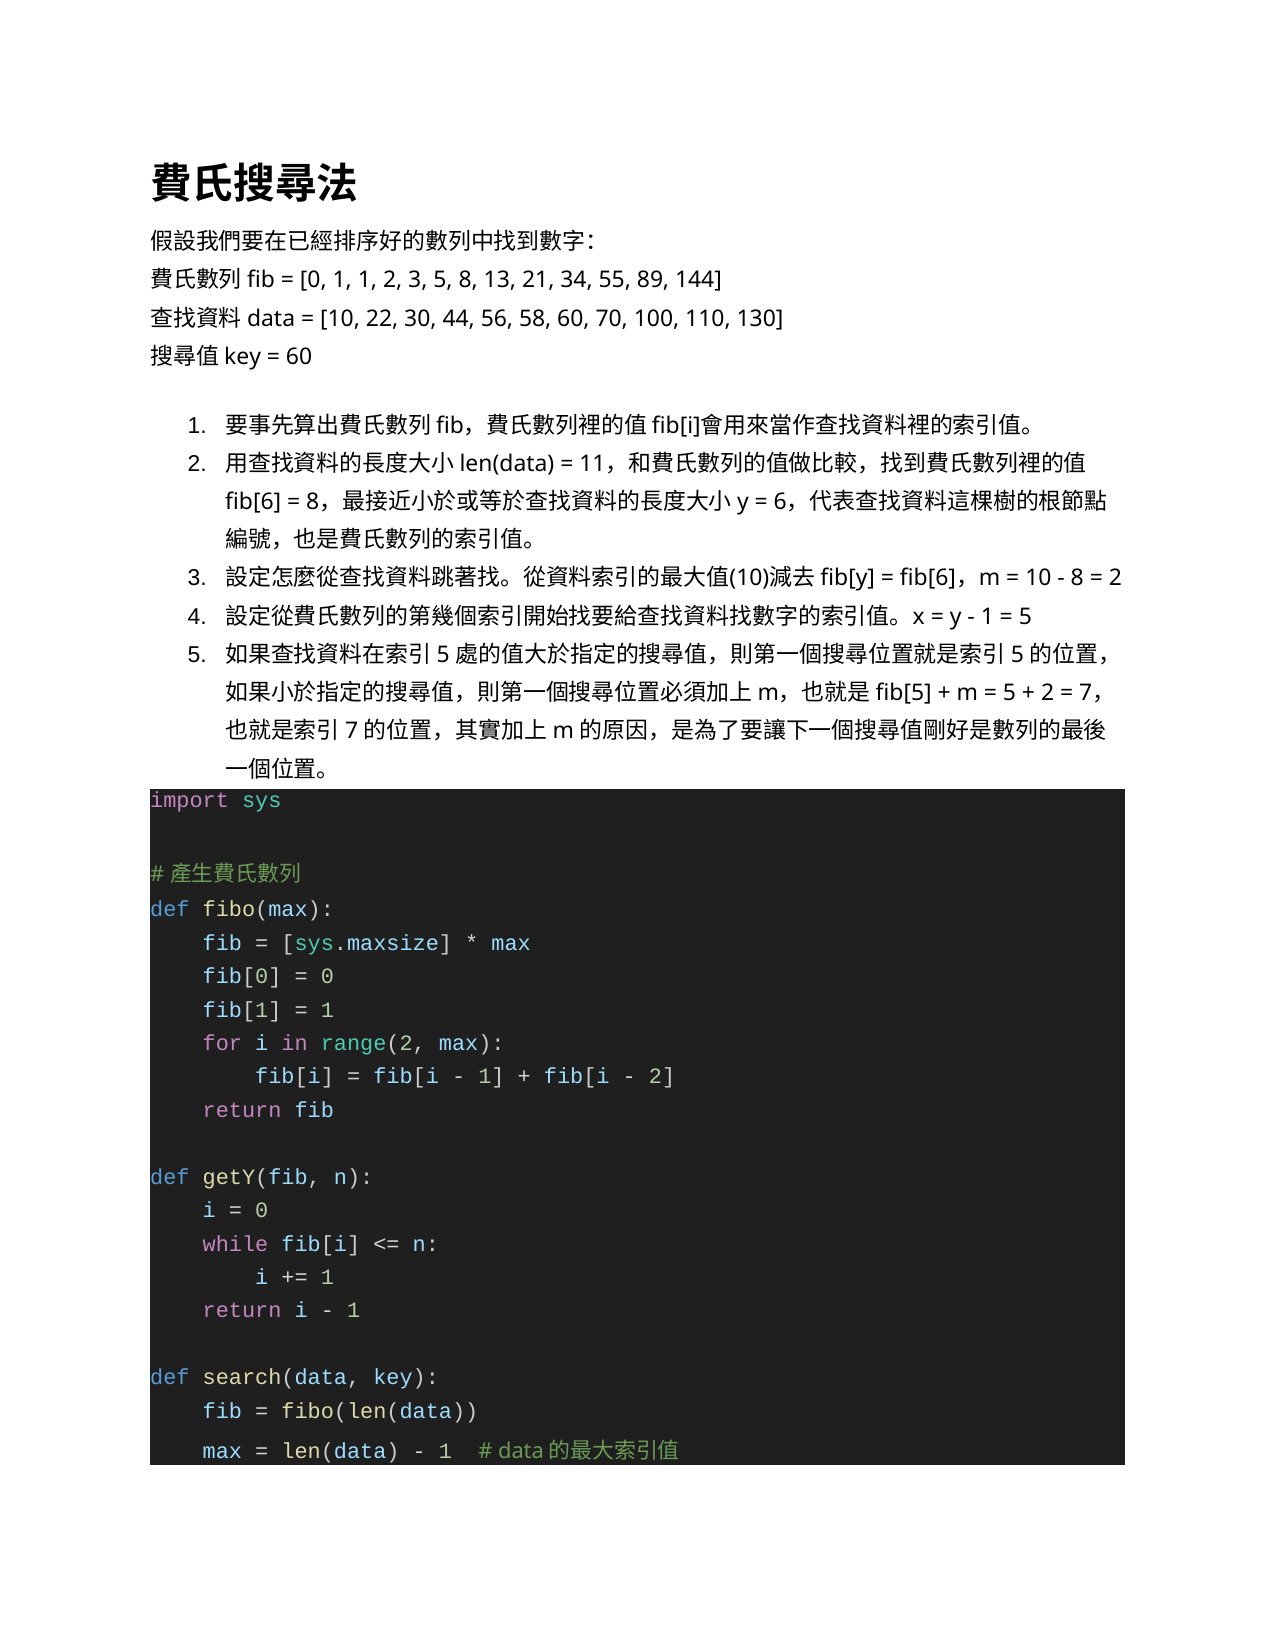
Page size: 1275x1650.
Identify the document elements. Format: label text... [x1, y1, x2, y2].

text for i in range(2, max): [150, 1032, 1125, 1057]
text def search(data, key): [150, 1367, 1125, 1391]
text return i - 1 [150, 1300, 1125, 1324]
text def fibo(max): [150, 898, 1125, 923]
text while fib[i] <= n: [150, 1233, 1125, 1258]
text def getY(fib, n): [150, 1166, 1125, 1191]
text fib[1] = 1 [150, 999, 1125, 1023]
text i += 1 [150, 1266, 1125, 1291]
text import sys [150, 789, 1125, 813]
text max = len(data) - 1 [150, 1433, 1125, 1465]
text fib = fibo(len(data)) [150, 1400, 1125, 1425]
text fib = [sys.maxsize] * max [150, 932, 1125, 957]
text i = 0 [150, 1199, 1125, 1224]
text fib[i] = fib[i - 1] + fib[i - 2] [150, 1066, 1125, 1090]
text return fib [150, 1099, 1125, 1124]
text fib[0] = 0 [150, 965, 1125, 990]
